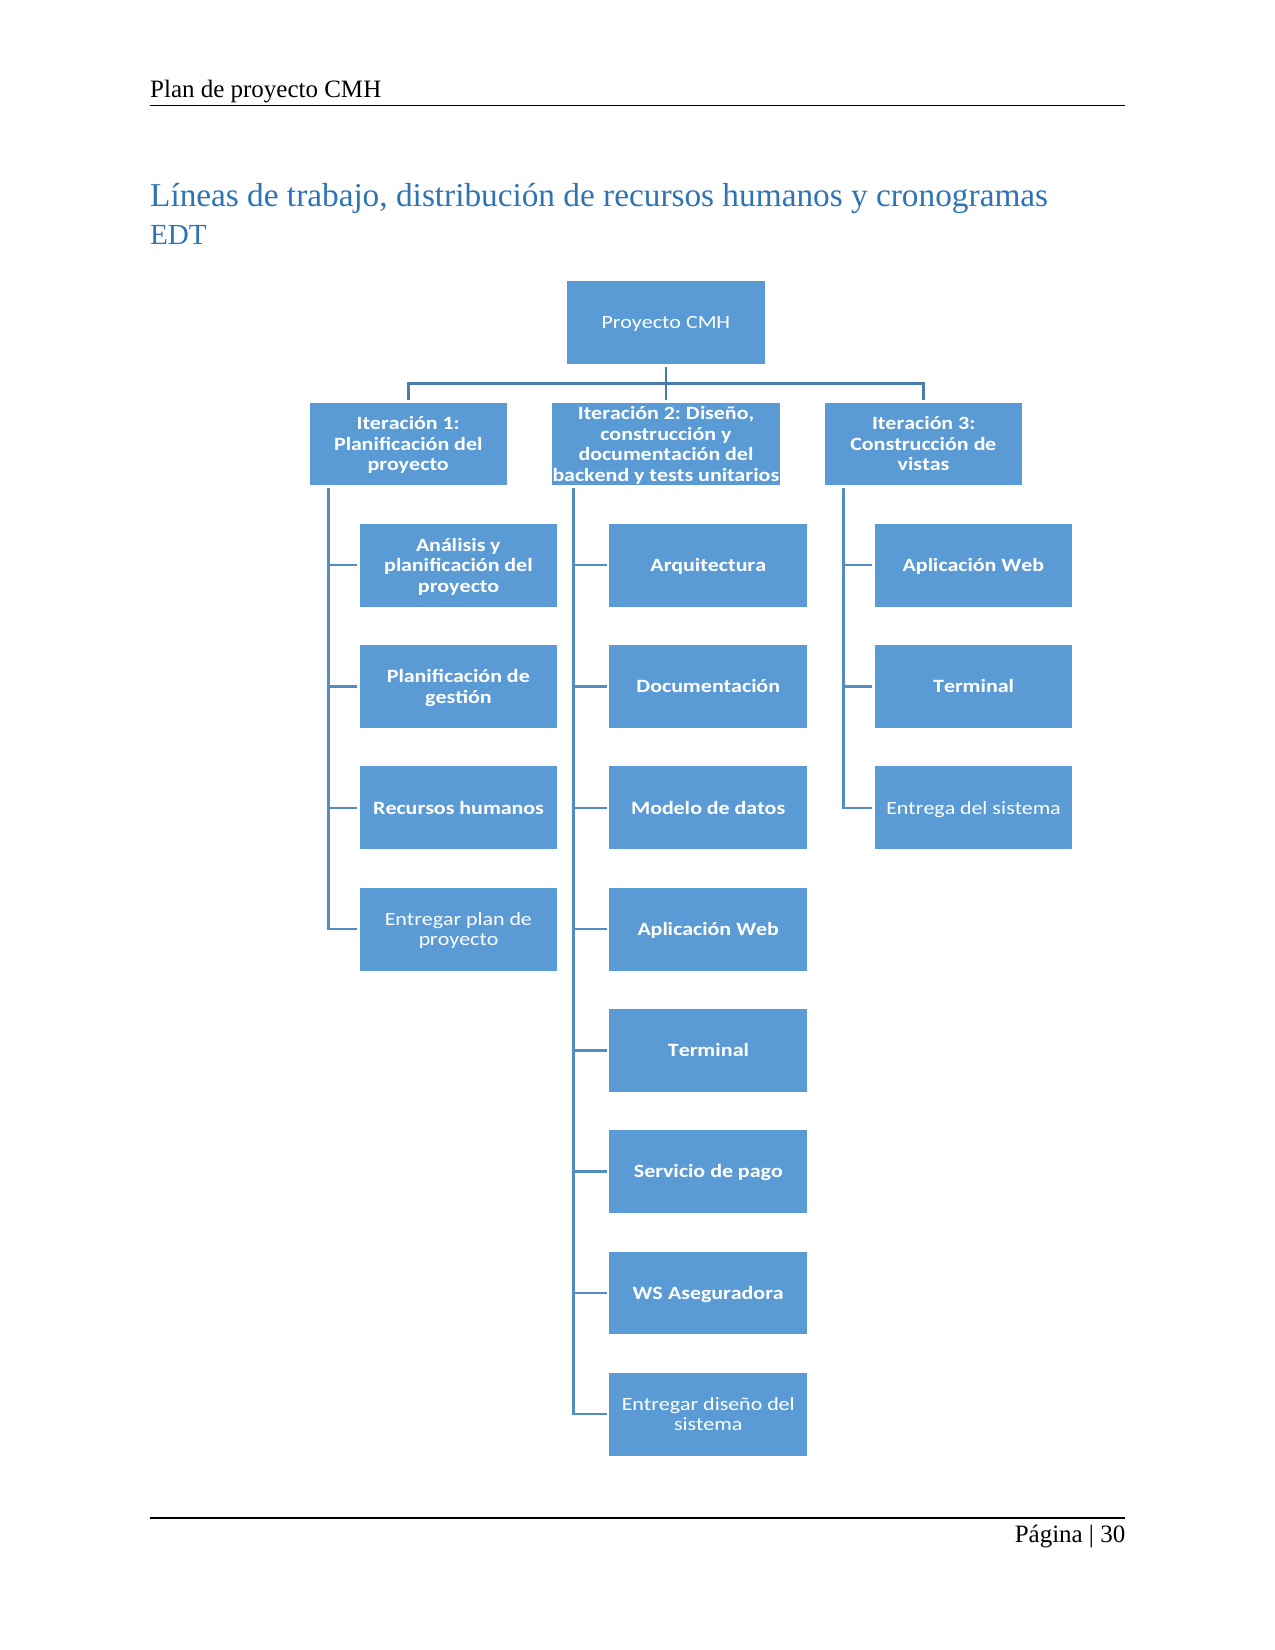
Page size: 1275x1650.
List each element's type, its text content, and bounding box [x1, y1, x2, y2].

subtitle EDT [150, 217, 1125, 251]
subtitle Líneas de trabajo, distribución de recursos humanos y cronogramas [150, 175, 1125, 213]
